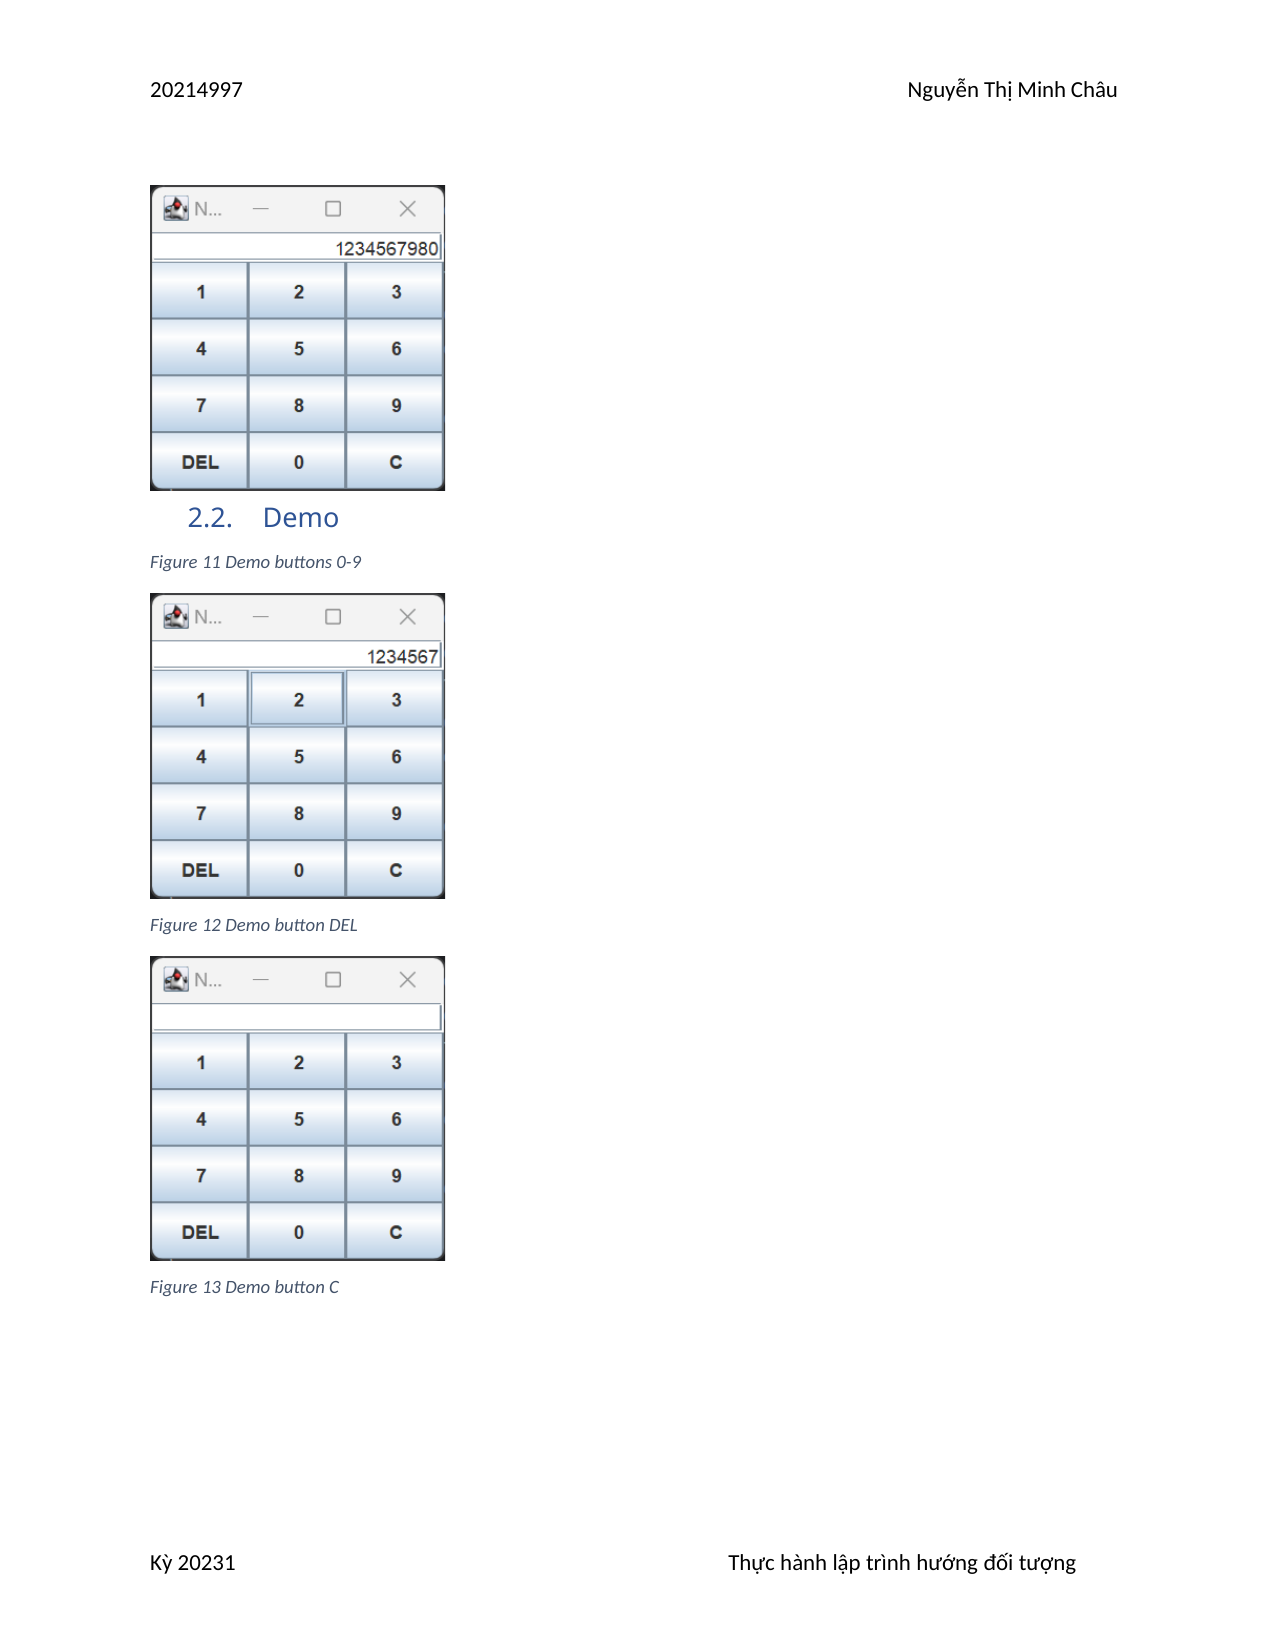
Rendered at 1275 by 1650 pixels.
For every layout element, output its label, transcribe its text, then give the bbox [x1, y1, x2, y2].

picture [150, 185, 446, 491]
text Figure 11 Demo buttons 0-9 [150, 550, 1135, 573]
picture [150, 593, 446, 899]
picture [150, 956, 446, 1261]
subtitle Demo [187, 150, 1135, 535]
